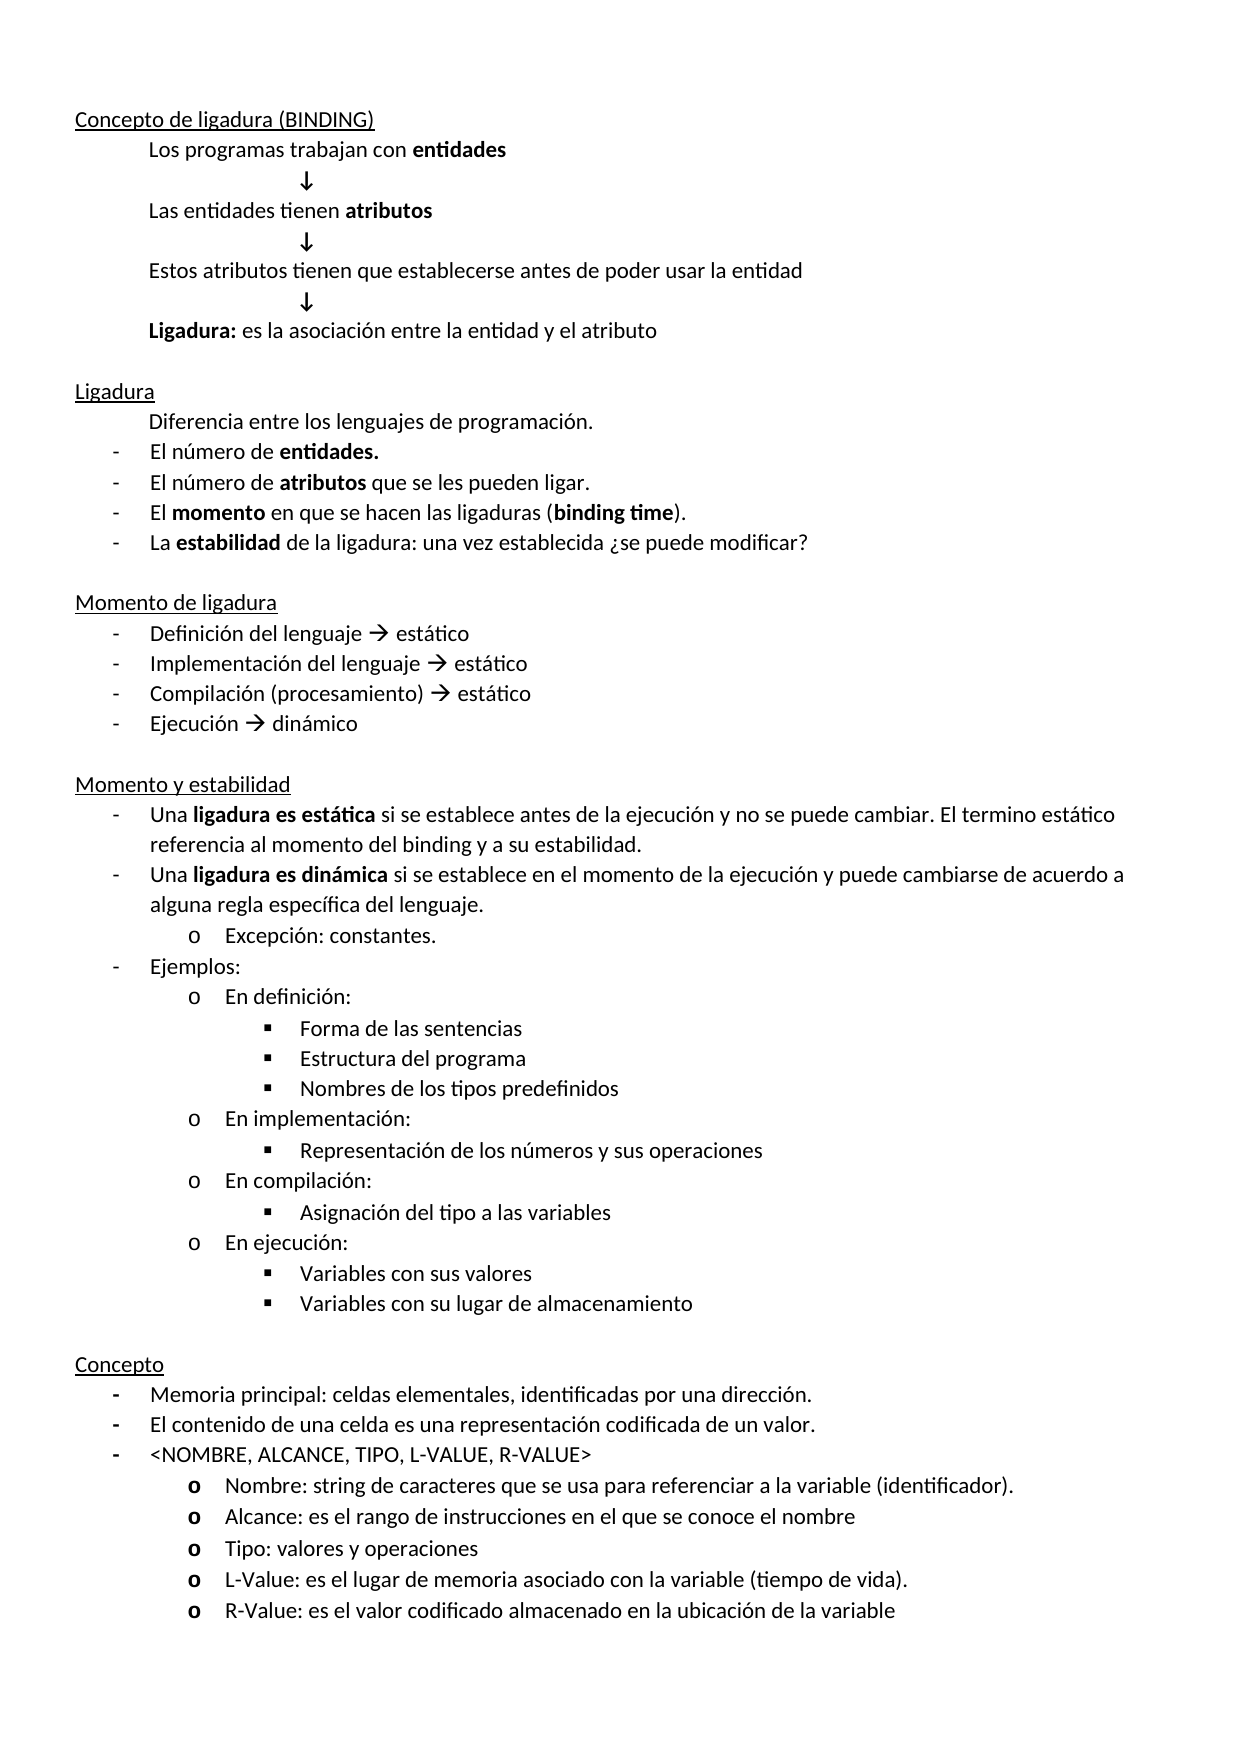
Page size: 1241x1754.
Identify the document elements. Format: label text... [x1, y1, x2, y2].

list Ejecución dinámico [112, 709, 1165, 737]
list Definición del lenguaje estático [112, 619, 1165, 647]
list En compilación: [187, 1166, 1165, 1195]
list Implementación del lenguaje estático [112, 649, 1165, 677]
list Compilación (procesamiento) estático [112, 679, 1165, 707]
list Forma de las sentencias [262, 1014, 1165, 1042]
text Los programas trabajan con entidades [75, 135, 1165, 163]
list <NOMBRE, ALCANCE, TIPO, L-VALUE, R-VALUE> [112, 1441, 1165, 1469]
list Memoria principal: celdas elementales, identificadas por una dirección. [112, 1380, 1165, 1408]
text ↓ [75, 166, 1165, 194]
list Representación de los números y sus operaciones [262, 1136, 1165, 1164]
list Ejemplos: [112, 952, 1165, 980]
list En implementación: [187, 1104, 1165, 1134]
list El número de atributos que se les pueden ligar. [112, 468, 1165, 496]
list Variables con sus valores [262, 1259, 1165, 1287]
list El momento en que se hacen las ligaduras (binding time). [112, 498, 1165, 526]
list Excepción: constantes. [187, 921, 1165, 950]
text ↓ [75, 286, 1165, 314]
text Concepto de ligadura (BINDING) [75, 105, 1165, 133]
list Tipo: valores y operaciones [187, 1534, 1165, 1563]
text Diferencia entre los lenguajes de programación. [75, 407, 1165, 435]
list L-Value: es el lugar de memoria asociado con la variable (tiempo de vida). [187, 1565, 1165, 1594]
text Momento y estabilidad [75, 770, 1165, 798]
list El número de entidades. [112, 437, 1165, 466]
text Concepto [75, 1350, 1165, 1378]
text Estos atributos tienen que establecerse antes de poder usar la entidad [75, 256, 1165, 284]
text Momento de ligadura [75, 588, 1165, 617]
list Una ligadura es estática si se establece antes de la ejecución y no se puede cambiar. El termino estático referencia al momento del binding y a su estabilidad. [112, 800, 1165, 858]
list El contenido de una celda es una representación codificada de un valor. [112, 1410, 1165, 1438]
text Ligadura [75, 377, 1165, 405]
list En ejecución: [187, 1228, 1165, 1257]
list R-Value: es el valor codificado almacenado en la ubicación de la variable [187, 1597, 1165, 1626]
text Ligadura: es la asociación entre la entidad y el atributo [75, 317, 1165, 345]
list Una ligadura es dinámica si se establece en el momento de la ejecución y puede cambiarse de acuerdo a alguna regla específica del lenguaje. [112, 860, 1165, 919]
list Nombres de los tipos predefinidos [262, 1074, 1165, 1102]
list Estructura del programa [262, 1044, 1165, 1072]
list La estabilidad de la ligadura: una vez establecida ¿se puede modificar? [112, 528, 1165, 556]
list Alcance: es el rango de instrucciones en el que se conoce el nombre [187, 1502, 1165, 1531]
list Variables con su lugar de almacenamiento [262, 1289, 1165, 1318]
text Las entidades tienen atributos [75, 196, 1165, 224]
list Nombre: string de caracteres que se usa para referenciar a la variable (identificador). [187, 1471, 1165, 1500]
list Asignación del tipo a las variables [262, 1198, 1165, 1226]
list En definición: [187, 982, 1165, 1012]
text ↓ [75, 226, 1165, 254]
